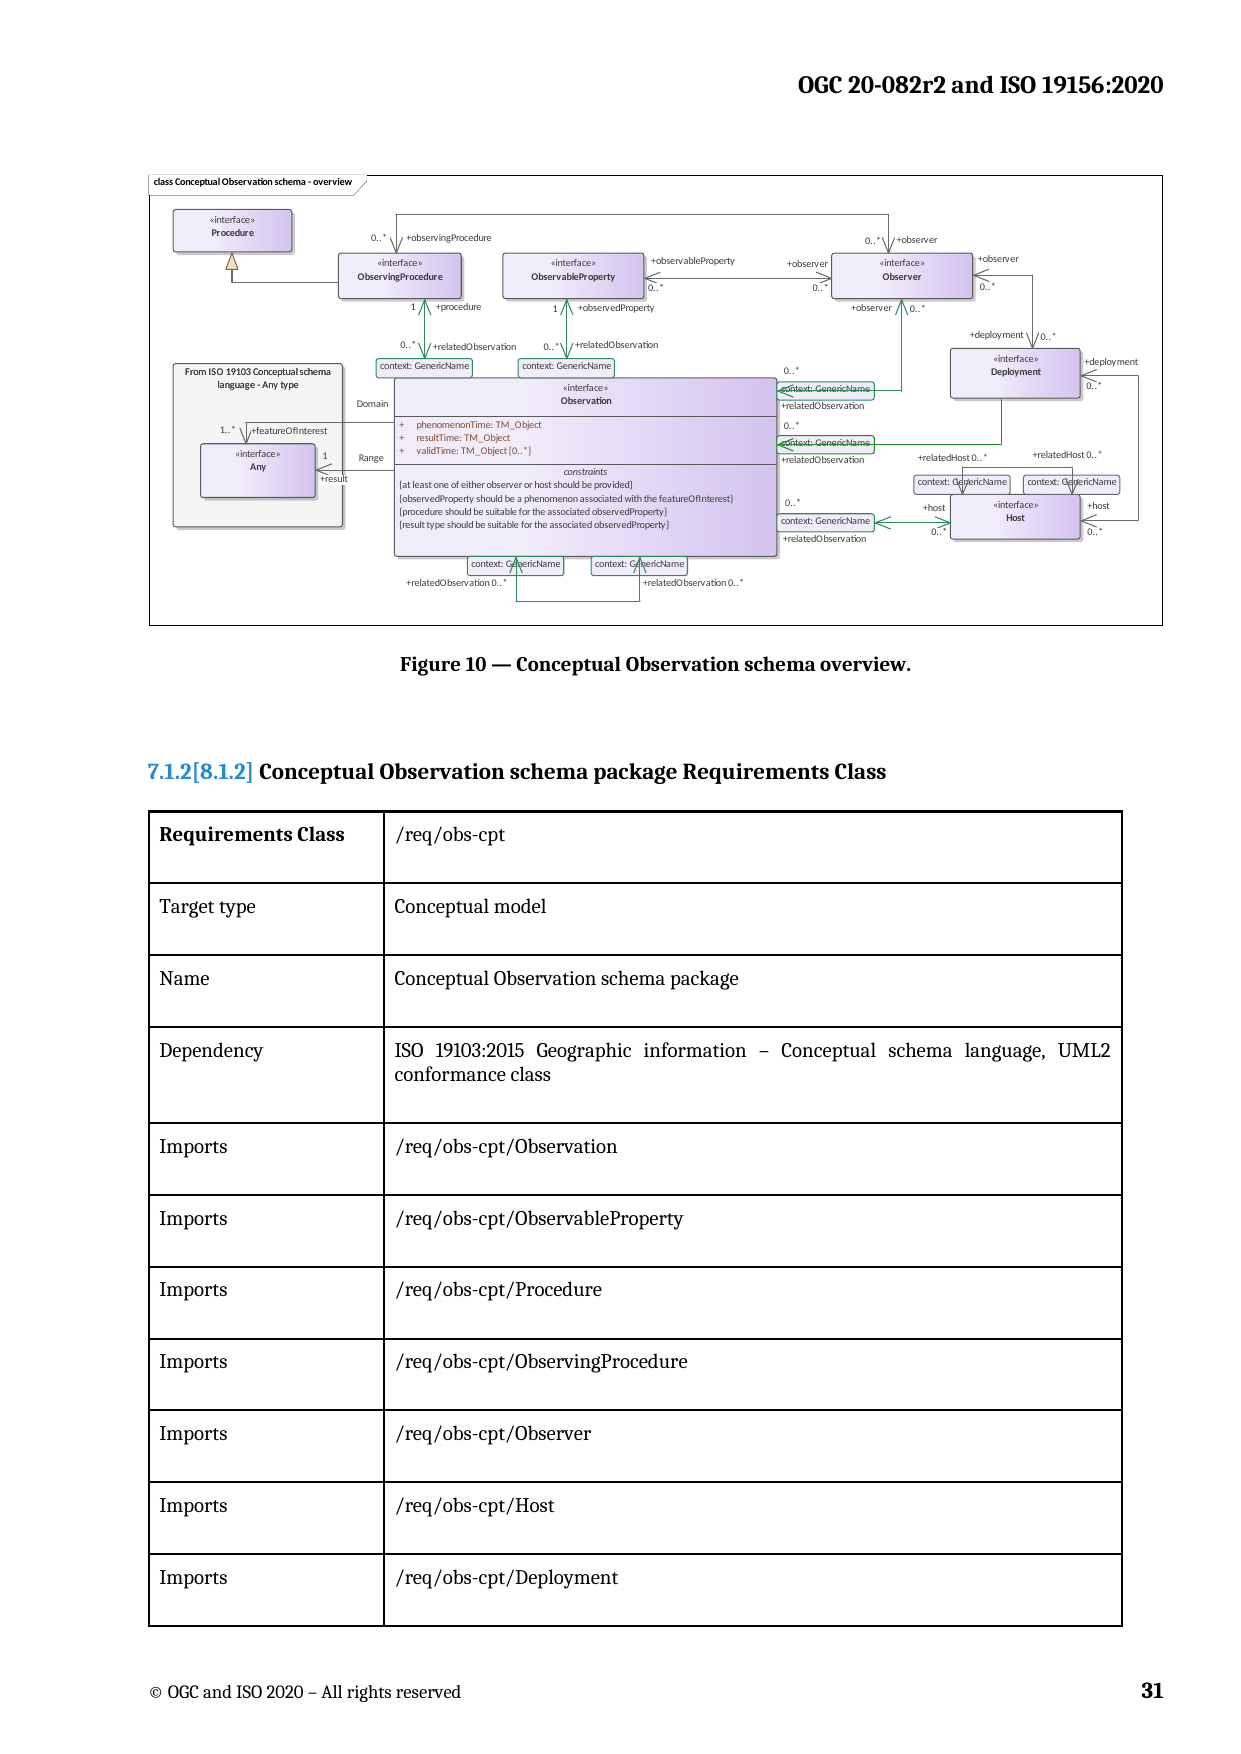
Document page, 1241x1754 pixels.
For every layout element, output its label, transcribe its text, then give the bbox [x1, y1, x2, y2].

table_cell Imports [150, 1483, 383, 1553]
table_cell /req/obs-cpt/Observation [385, 1124, 1121, 1194]
table_cell Imports [150, 1555, 383, 1625]
table_cell /req/obs-cpt/Observer [385, 1411, 1121, 1481]
table_cell Dependency [150, 1028, 383, 1122]
table_cell Target type [150, 884, 383, 954]
table_cell Imports [150, 1268, 383, 1337]
table_cell Imports [150, 1196, 383, 1266]
text Figure — Conceptual Observation schema overview. [148, 651, 1163, 676]
subtitle Conceptual Observation schema package Requirements Class [148, 759, 1163, 785]
table_cell Name [150, 956, 383, 1026]
table_cell /req/obs-cpt/Procedure [385, 1268, 1121, 1337]
table_cell Conceptual model [385, 884, 1121, 954]
table_cell /req/obs-cpt/ObservableProperty [385, 1196, 1121, 1266]
table_header Requirements Class [150, 813, 383, 882]
table_cell Imports [150, 1124, 383, 1194]
table_cell /req/obs-cpt/ObservingProcedure [385, 1340, 1121, 1409]
table_cell /req/obs-cpt/Host [385, 1483, 1121, 1553]
table_cell Imports [150, 1411, 383, 1481]
table_cell /req/obs-cpt/Deployment [385, 1555, 1121, 1625]
table_cell Conceptual Observation schema package [385, 956, 1121, 1026]
table_cell Imports [150, 1340, 383, 1409]
table_cell ISO 19103:2015 Geographic information – Conceptual schema language, UML2 conformance class [385, 1028, 1121, 1122]
table_header /req/obs-cpt [385, 813, 1121, 882]
